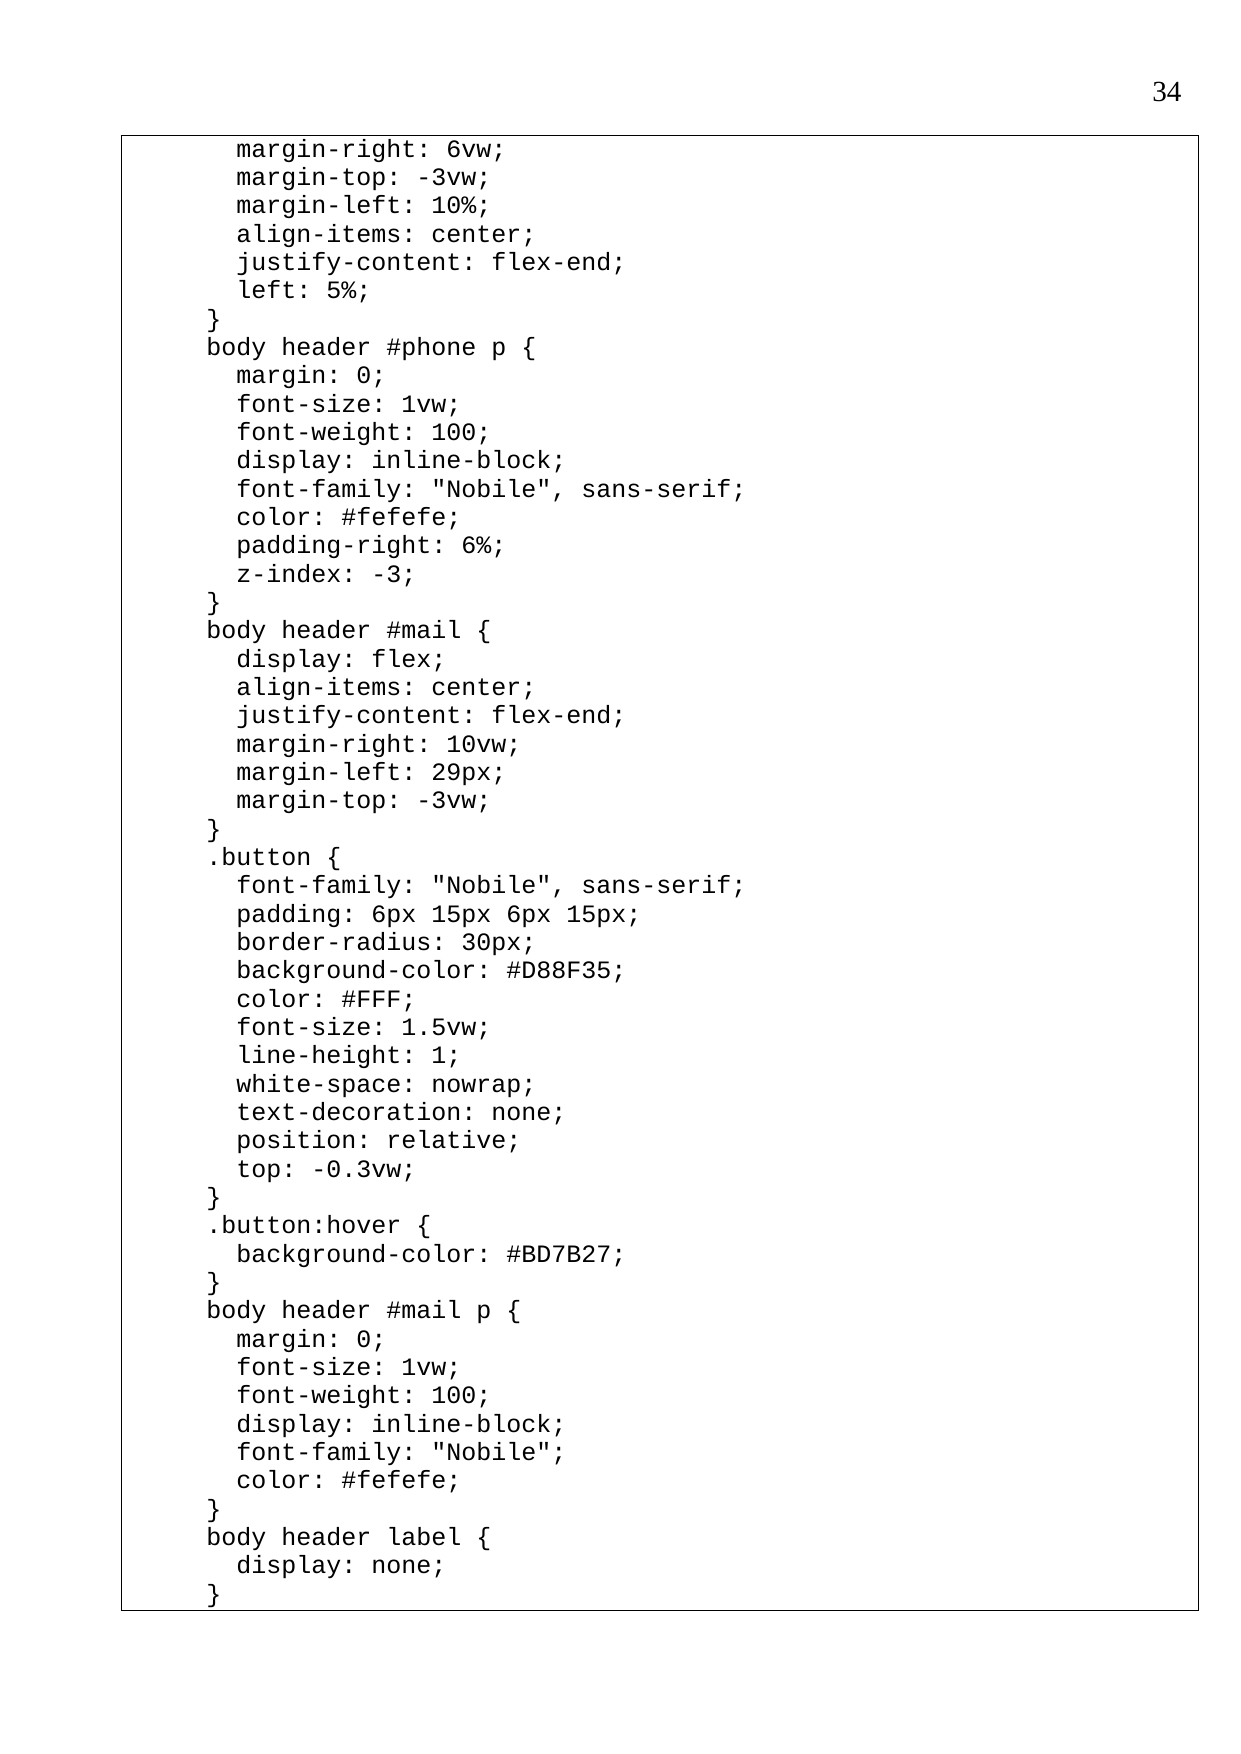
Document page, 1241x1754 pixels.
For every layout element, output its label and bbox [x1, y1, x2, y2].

table_header [122, 136, 1198, 1610]
